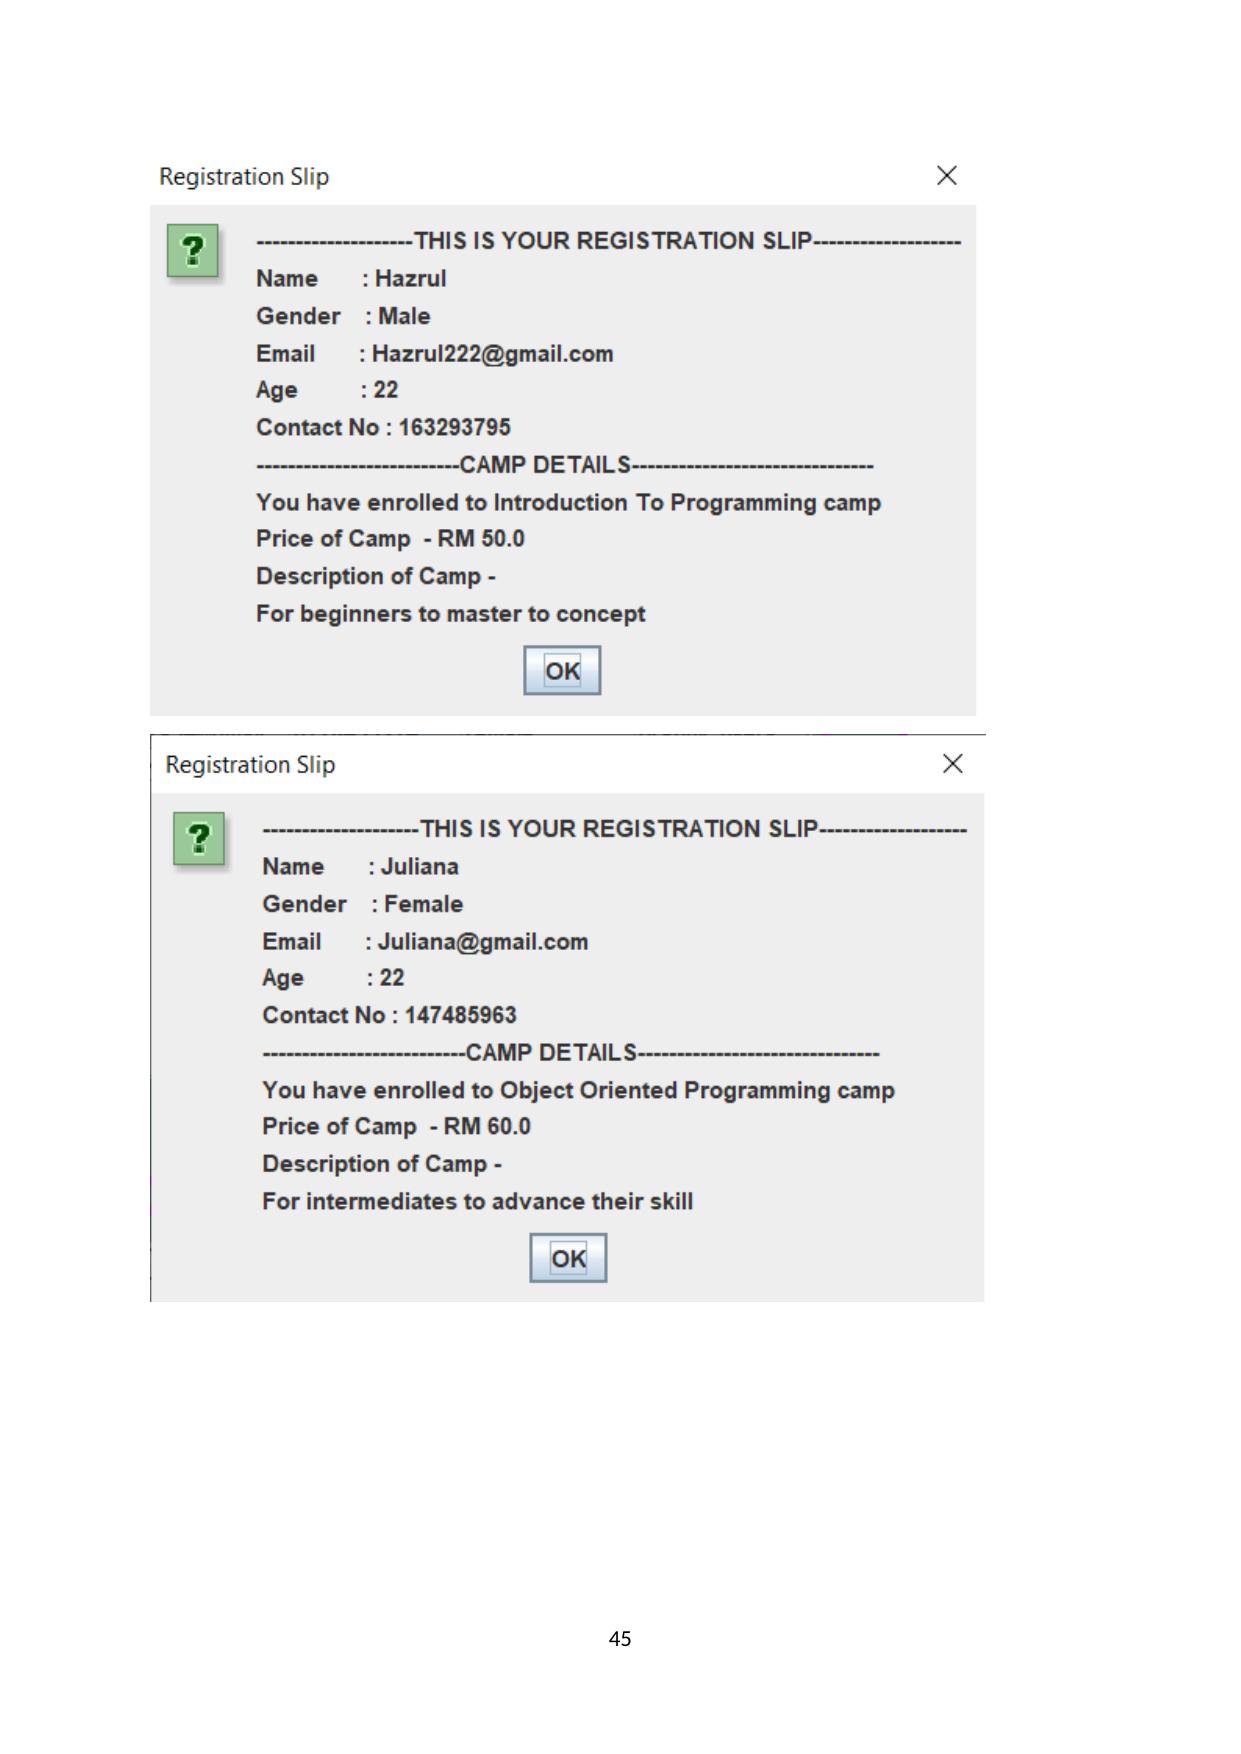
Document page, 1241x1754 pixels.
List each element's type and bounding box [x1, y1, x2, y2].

picture [150, 150, 977, 716]
picture [150, 734, 986, 1302]
